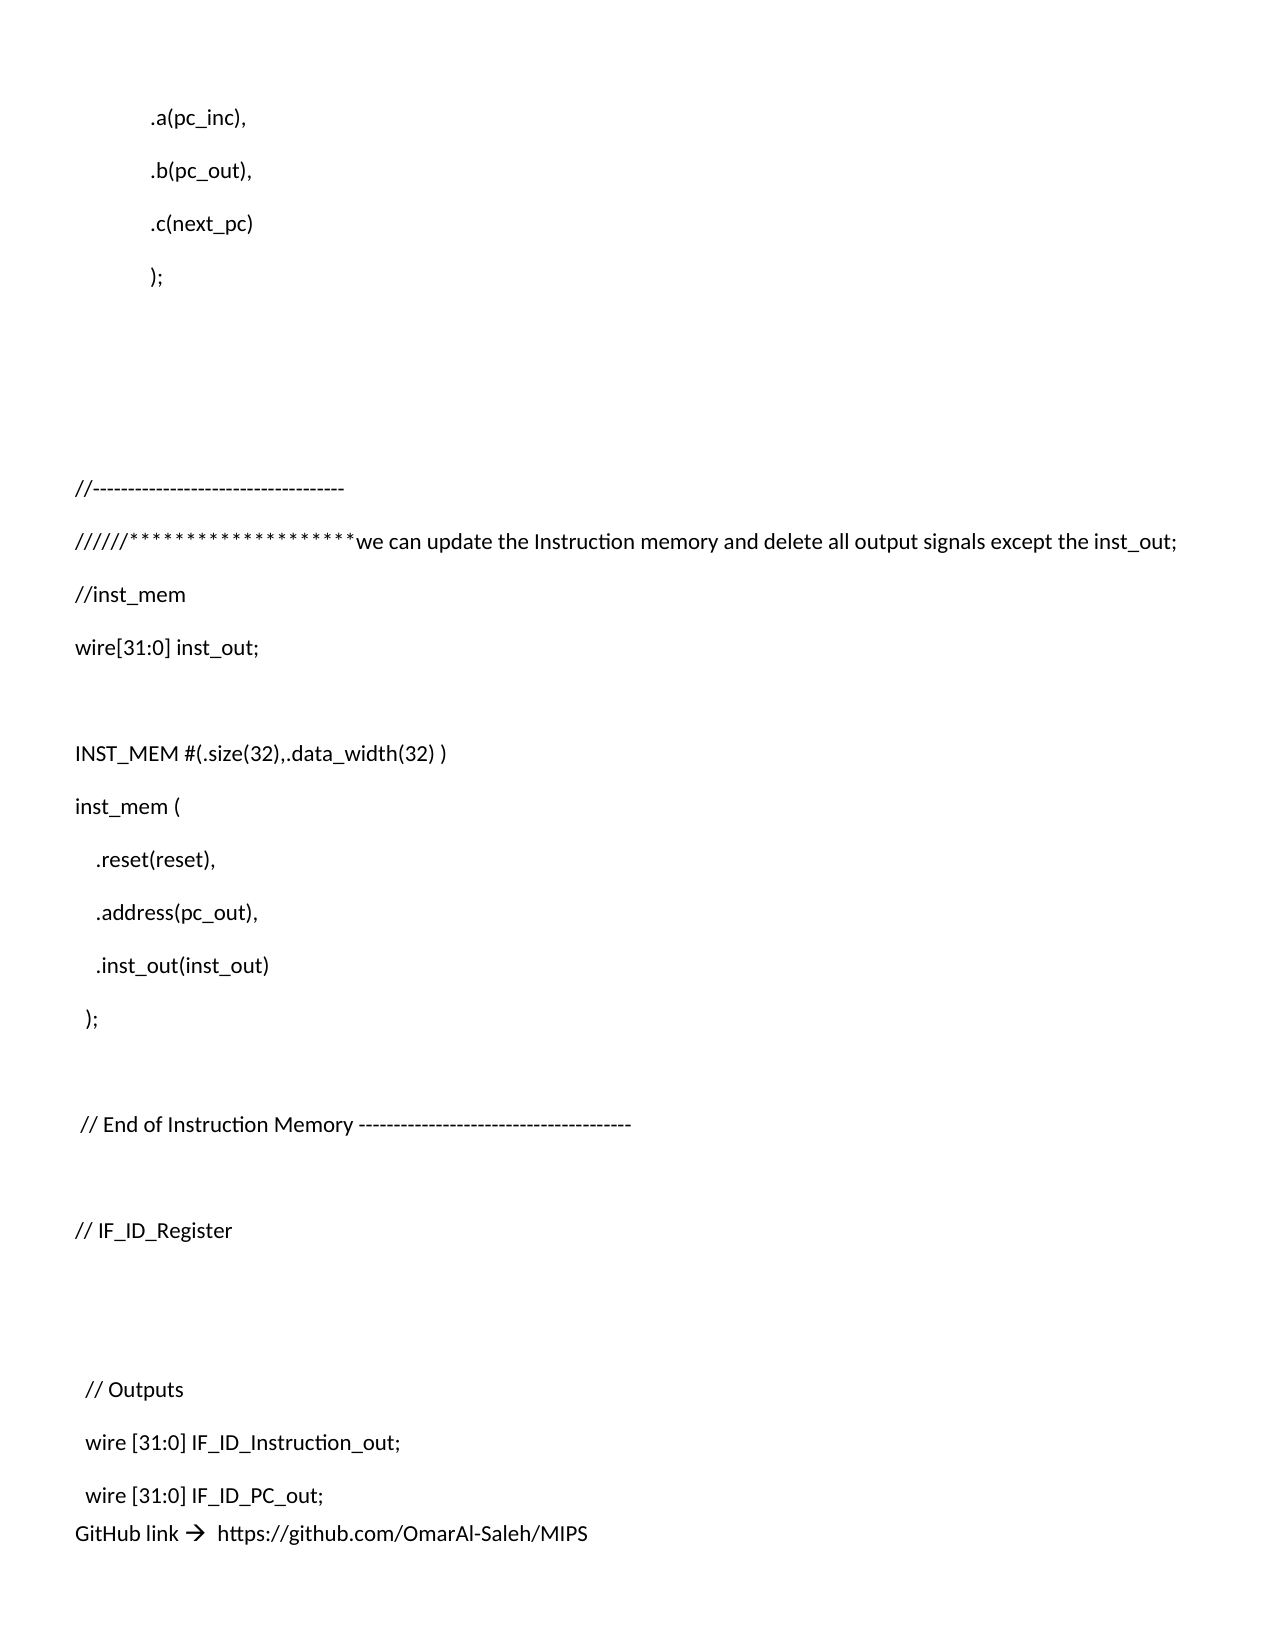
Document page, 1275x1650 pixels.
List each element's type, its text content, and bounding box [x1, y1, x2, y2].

text .inst_out(inst_out) [75, 951, 1200, 979]
text .a(pc_inc), [75, 103, 1200, 131]
text wire[31:0] inst_out; [75, 633, 1200, 661]
text wire [31:0] IF_ID_Instruction_out; [75, 1428, 1200, 1457]
text //inst_mem [75, 580, 1200, 608]
text .b(pc_out), [75, 156, 1200, 184]
text wire [31:0] IF_ID_PC_out; [75, 1482, 1200, 1509]
text //------------------------------------ [75, 474, 1200, 502]
text inst_mem ( [75, 792, 1200, 820]
text INST_MEM #(.size(32),.data_width(32) ) [75, 739, 1200, 767]
text // IF_ID_Register [75, 1216, 1200, 1244]
text .address(pc_out), [75, 898, 1200, 926]
text .reset(reset), [75, 845, 1200, 873]
text ); [75, 262, 1200, 290]
text ); [75, 1004, 1200, 1032]
text // Outputs [75, 1376, 1200, 1403]
text // End of Instruction Memory --------------------------------------- [75, 1110, 1200, 1138]
text //////********************we can update the Instruction memory and delete all output signals except the inst_out; [75, 527, 1200, 555]
text .c(next_pc) [75, 209, 1200, 237]
